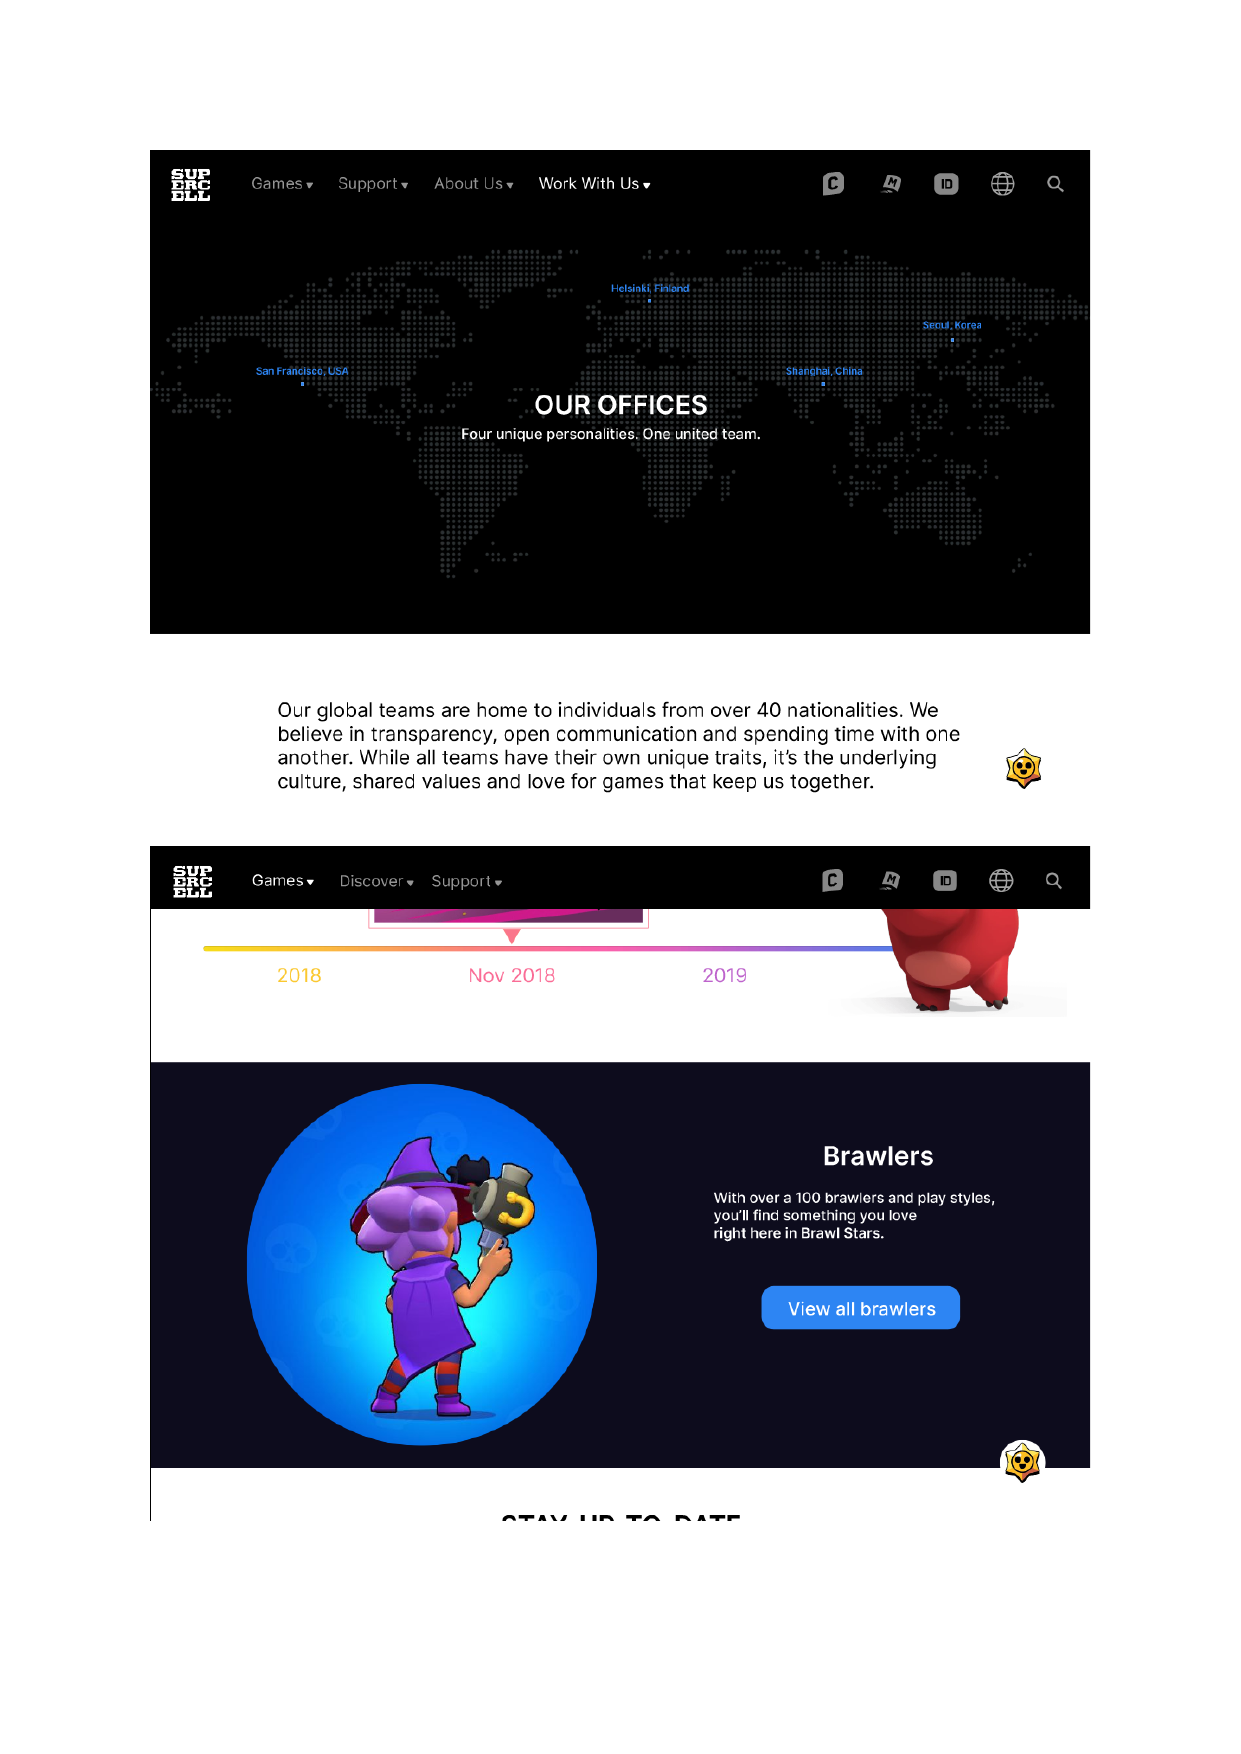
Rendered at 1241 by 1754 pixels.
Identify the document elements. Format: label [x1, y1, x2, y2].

picture [150, 150, 1091, 828]
picture [150, 846, 1091, 1521]
